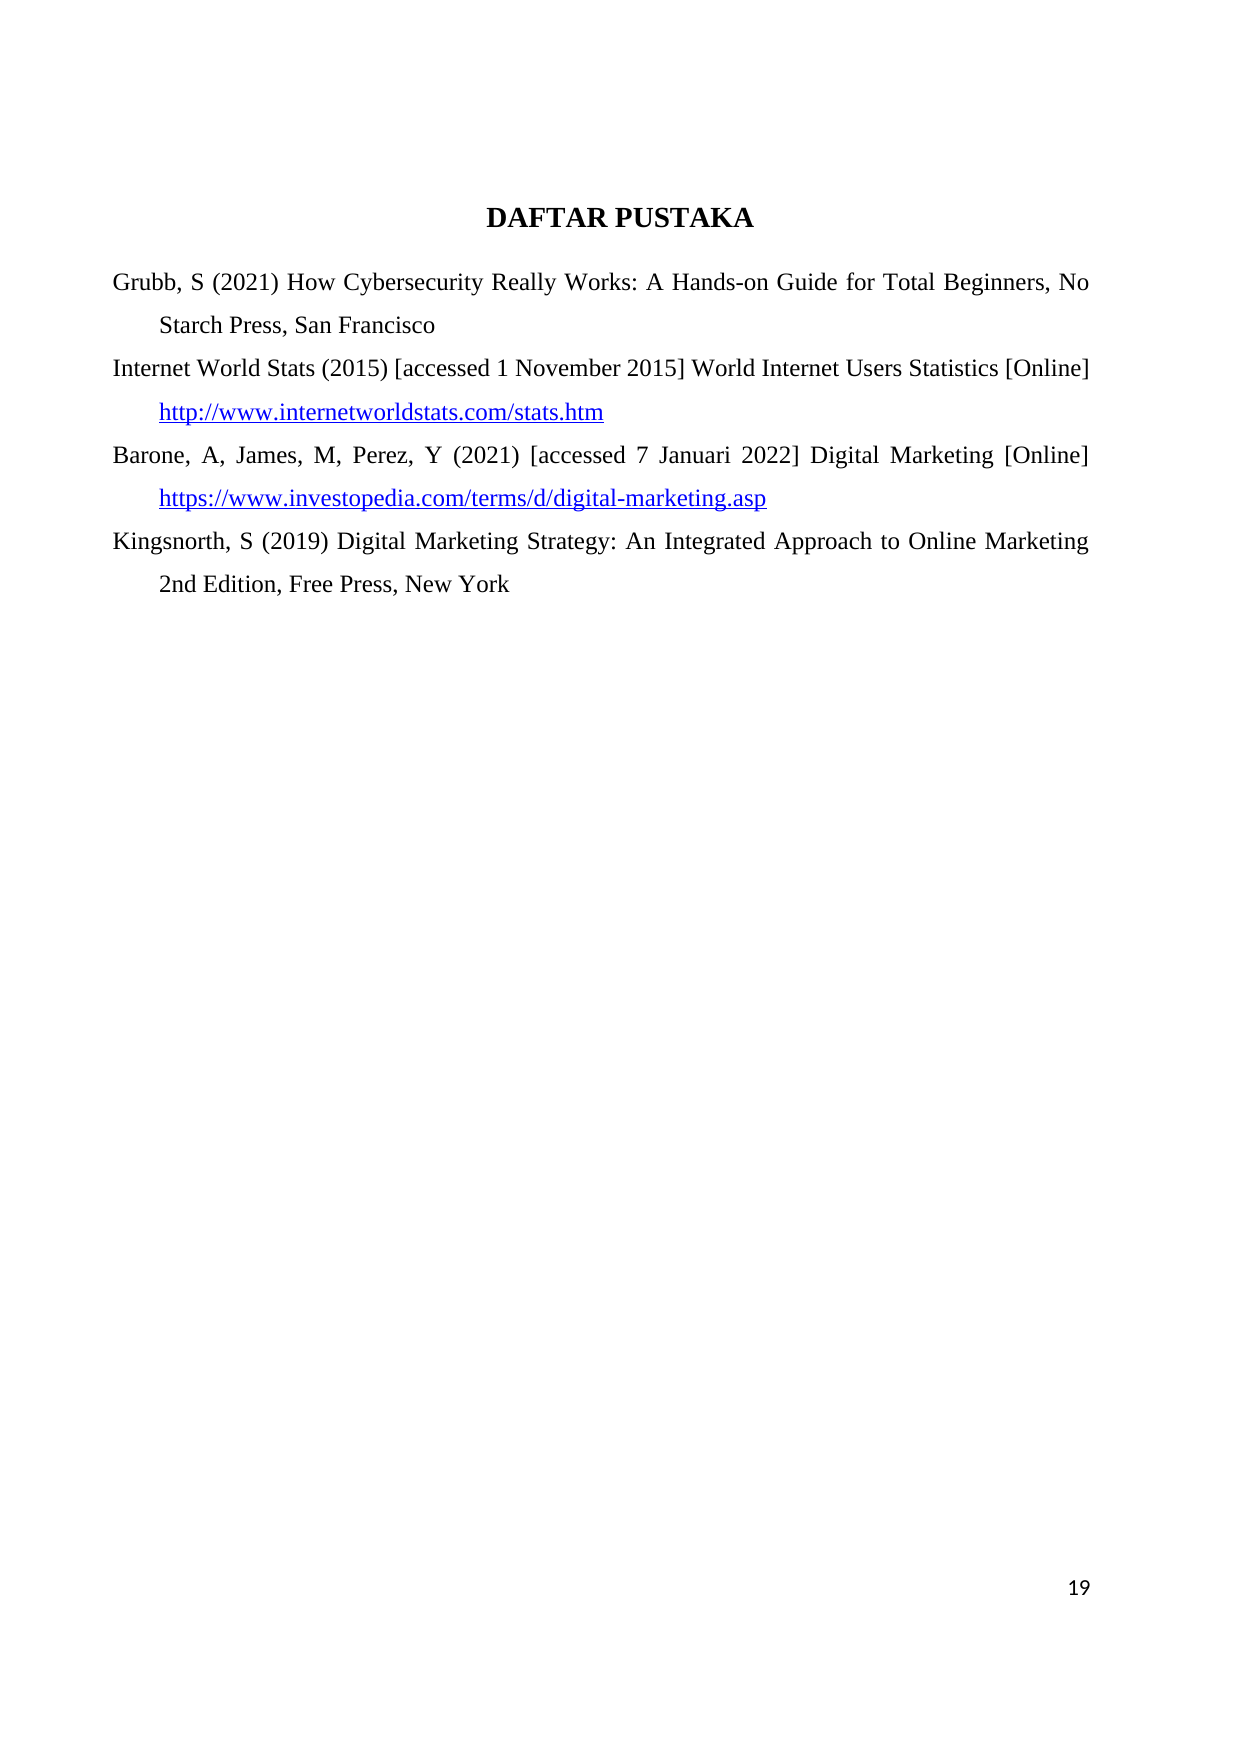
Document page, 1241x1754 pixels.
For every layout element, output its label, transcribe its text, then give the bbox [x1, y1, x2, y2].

text Grubb, S (2021) How Cybersecurity Really Works: A Hands-on Guide for Total Beginners, No Starch Press, San Francisco [112, 267, 1090, 339]
subtitle DAFTAR PUSTAKA [150, 200, 1090, 233]
text Kingsnorth, S (2019) Digital Marketing Strategy: An Integrated Approach to Online Marketing 2nd Edition, Free Press, New York [112, 526, 1090, 598]
text Internet World Stats (2015) [accessed 1 November 2015] World Internet Users Statistics [Online] http://www.internetworldstats.com/stats.htm [112, 353, 1090, 425]
text Barone, A, James, M, Perez, Y (2021) [accessed 7 Januari 2022] Digital Marketing [Online] https://www.investopedia.com/terms/d/digital-marketing.asp [112, 440, 1090, 512]
